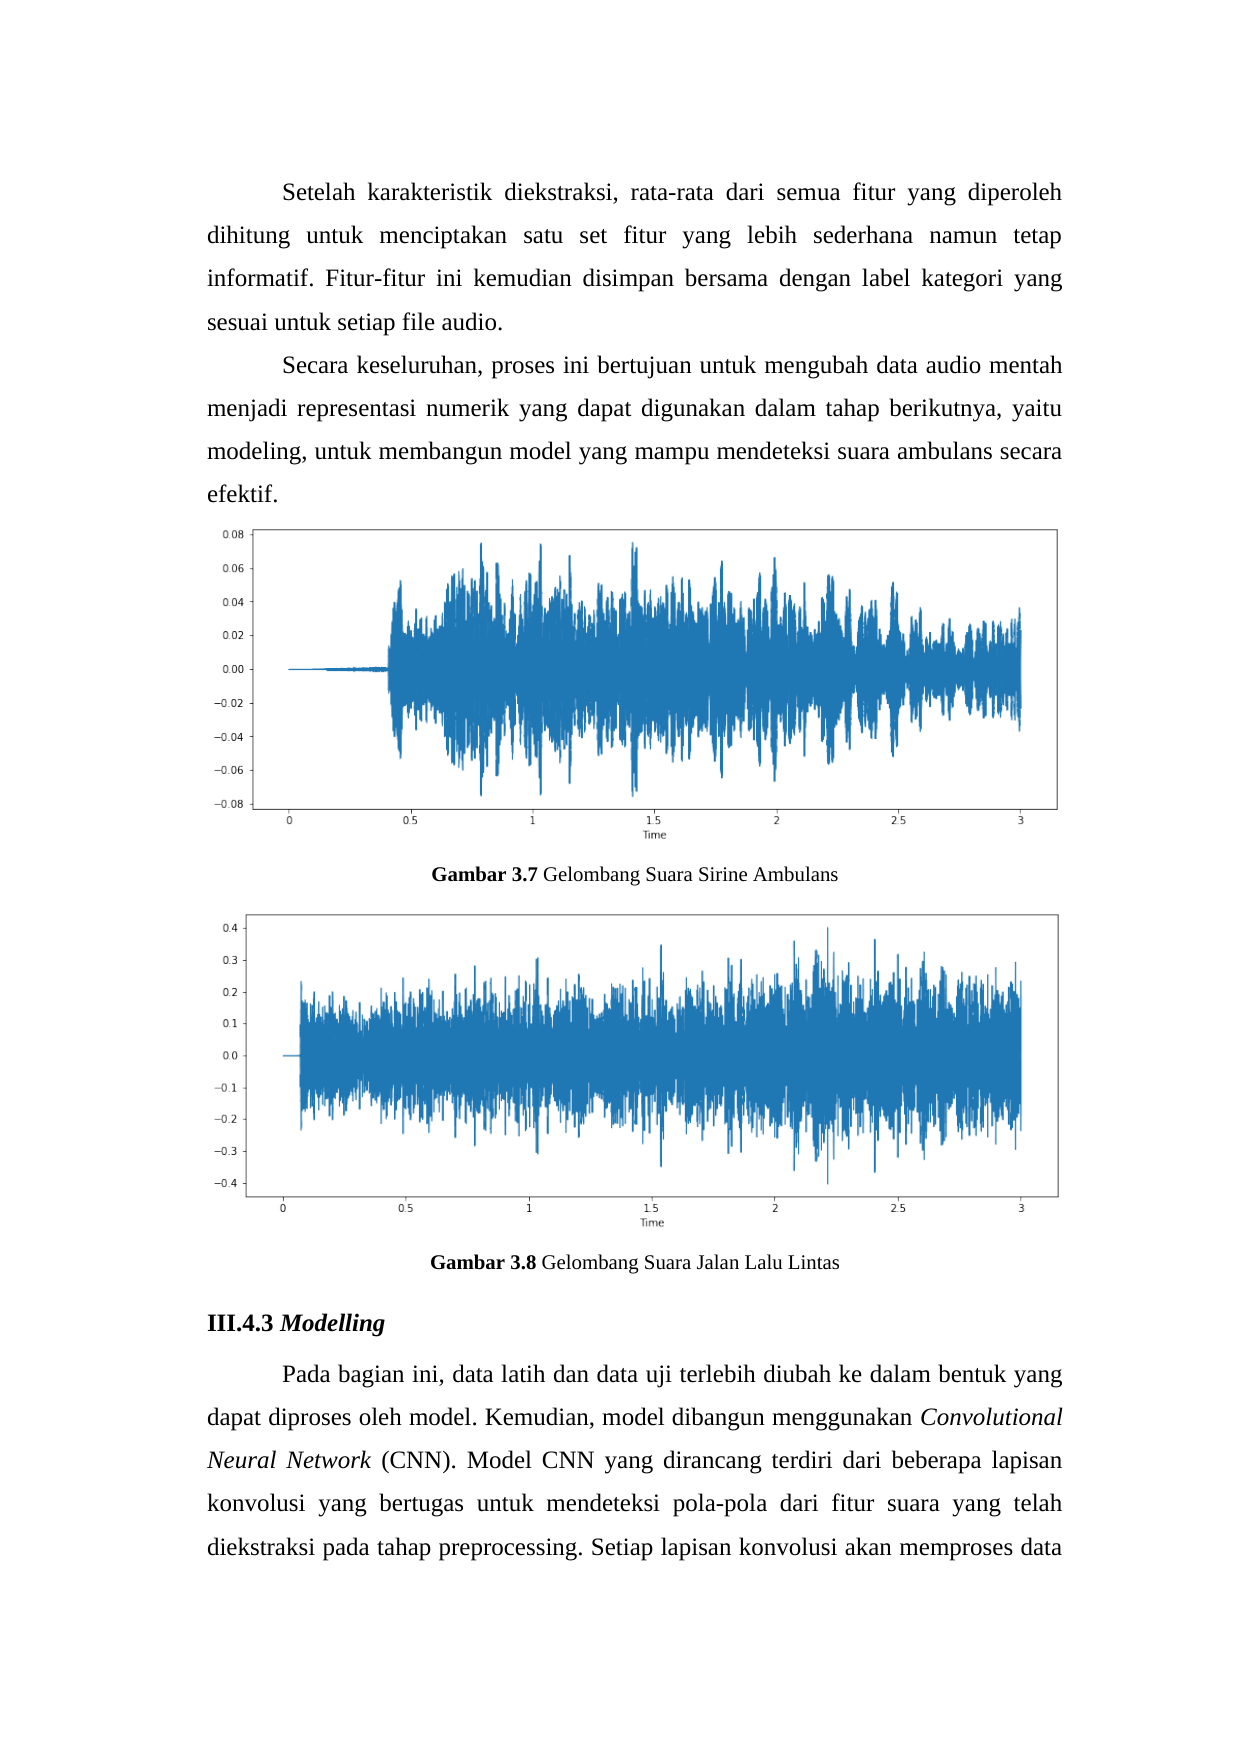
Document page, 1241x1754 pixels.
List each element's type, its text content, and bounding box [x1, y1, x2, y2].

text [207, 1359, 1063, 1560]
text Gambar 3.8 Gelombang Suara Jalan Lalu Lintas [207, 1250, 1063, 1274]
subtitle Modelling [207, 1308, 1063, 1336]
picture [206, 907, 1063, 1236]
picture [206, 522, 1063, 848]
text Secara keseluruhan, proses ini bertujuan untuk mengubah data audio mentah menjadi representasi numerik yang dapat digunakan dalam tahap berikutnya, yaitu modeling, untuk membangun model yang mampu mendeteksi suara ambulans secara efektif. [207, 350, 1063, 508]
text Setelah karakteristik diekstraksi, rata-rata dari semua fitur yang diperoleh dihitung untuk menciptakan satu set fitur yang lebih sederhana namun tetap informatif. Fitur-fitur ini kemudian disimpan bersama dengan label kategori yang sesuai untuk setiap file audio. [207, 177, 1063, 335]
text Gambar 3.7 Gelombang Suara Sirine Ambulans [207, 862, 1063, 886]
